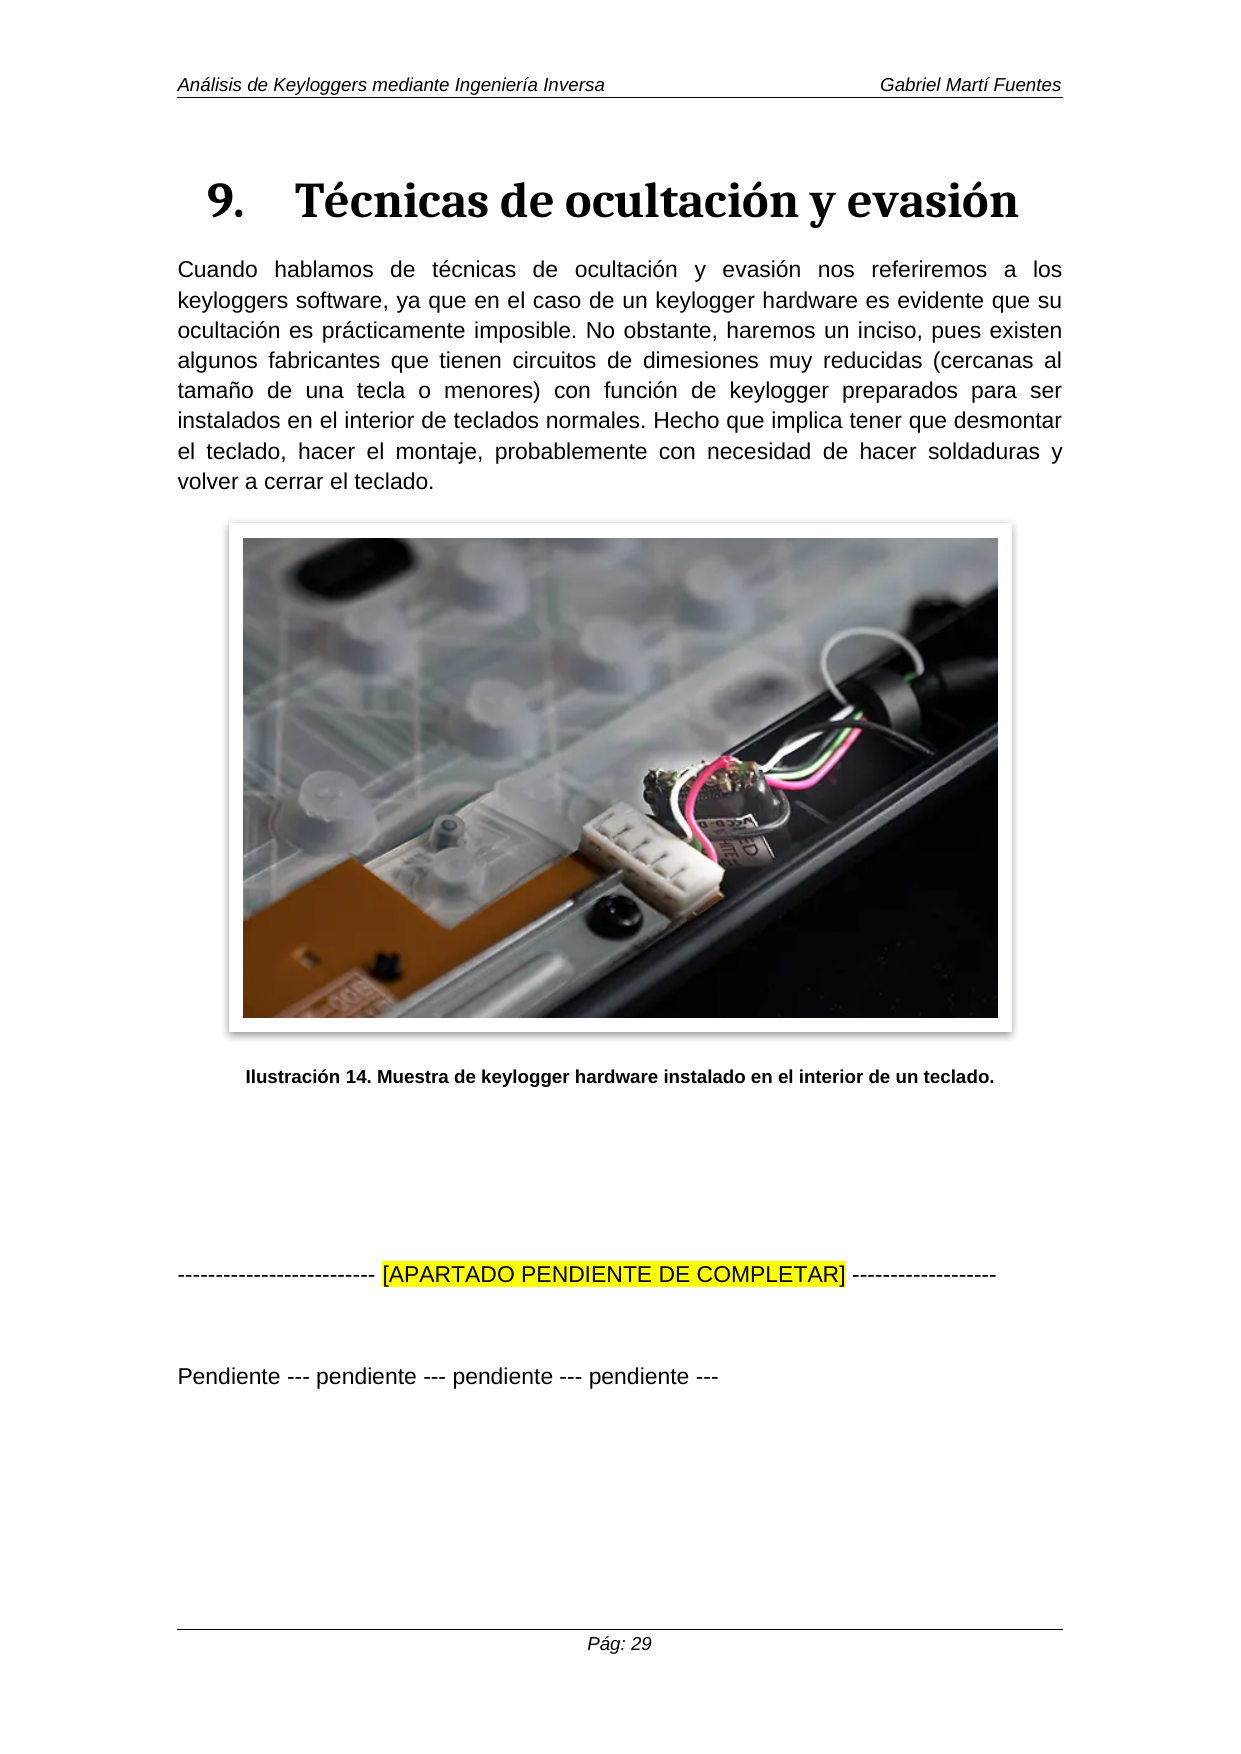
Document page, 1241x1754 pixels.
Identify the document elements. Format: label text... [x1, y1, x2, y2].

picture [243, 538, 998, 1018]
text Cuando hablamos de técnicas de ocultación y evasión nos referiremos a los keyloggers software, ya que en el caso de un keylogger hardware es evidente que su ocultación es prácticamente imposible. No obstante, haremos un inciso, pues existen algunos fabricantes que tienen circuitos de dimesiones muy reducidas (cercanas al tamaño de una tecla o menores) con función de keylogger preparados para ser instalados en el interior de teclados normales. Hecho que implica tener que desmontar el teclado, hacer el montaje, probablemente con necesidad de hacer soldaduras y volver a cerrar el teclado. [177, 256, 1063, 494]
text Ilustración 14. Muestra de keylogger hardware instalado en el interior de un teclado. [177, 1066, 1063, 1087]
text -------------------------- [APARTADO PENDIENTE DE COMPLETAR] ------------------- [846, 1261, 1063, 1287]
text -------------------------- [APARTADO PENDIENTE DE COMPLETAR] ------------------- [177, 1261, 382, 1287]
subtitle Técnicas de ocultación y evasión [207, 173, 1063, 230]
text Pendiente --- pendiente --- pendiente --- pendiente --- [177, 1363, 1063, 1389]
